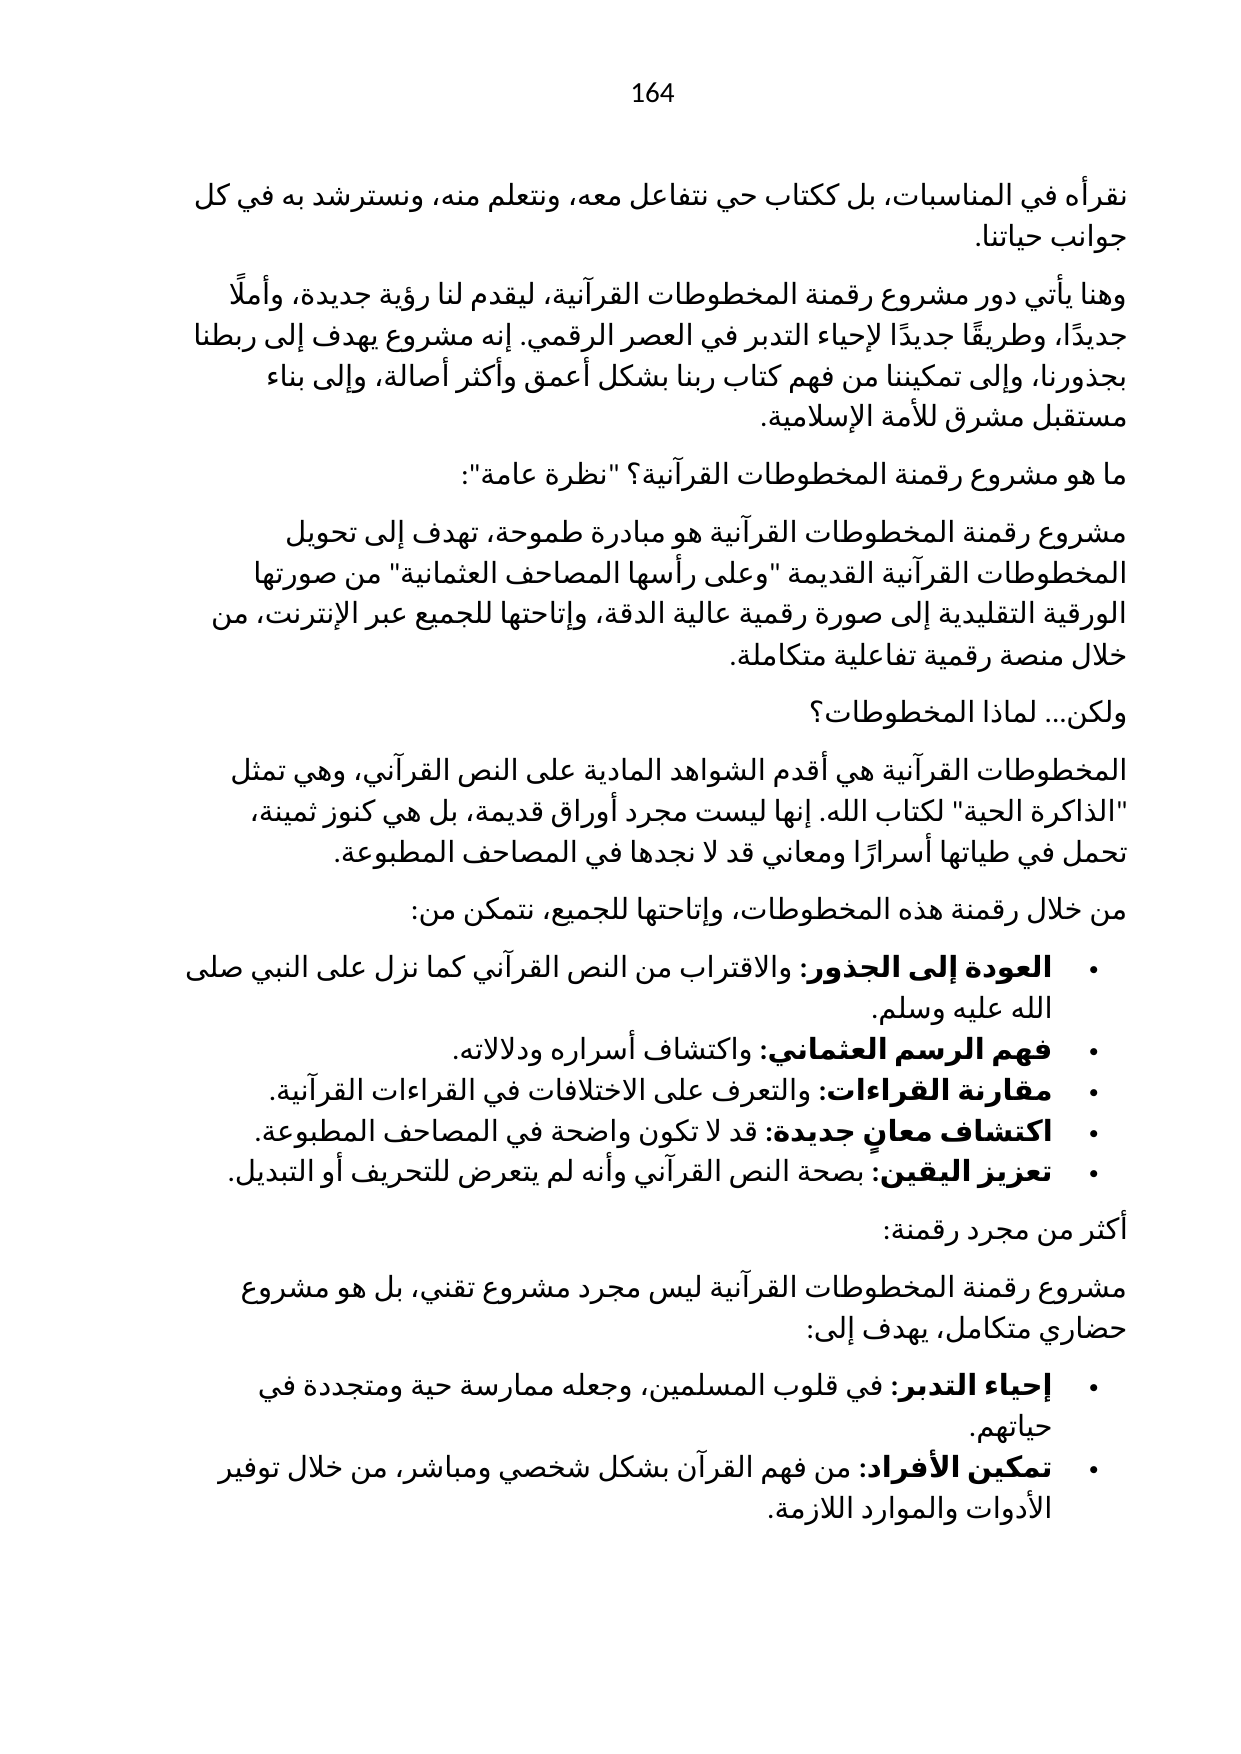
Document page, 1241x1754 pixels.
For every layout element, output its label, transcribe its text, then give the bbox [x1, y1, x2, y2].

list فهم الرسم العثماني: واكتشاف أسراره ودلالاته. [177, 1031, 1090, 1066]
text مشروع رقمنة المخطوطات القرآنية ليس مجرد مشروع تقني، بل هو مشروع حضاري متكامل، يهدف إلى: [177, 1269, 1128, 1345]
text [177, 177, 1128, 254]
list تمكين الأفراد: من فهم القرآن بشكل شخصي ومباشر، من خلال توفير الأدوات والموارد اللازمة. [177, 1449, 1090, 1526]
list مقارنة القراءات: والتعرف على الاختلافات في القراءات القرآنية. [177, 1072, 1090, 1107]
list إحياء التدبر: في قلوب المسلمين، وجعله ممارسة حية ومتجددة في حياتهم. [177, 1367, 1090, 1444]
text ولكن... لماذا المخطوطات؟ [177, 694, 1128, 730]
text من خلال رقمنة هذه المخطوطات، وإتاحتها للجميع، نتمكن من: [177, 891, 1128, 927]
text أكثر من مجرد رقمنة: [177, 1211, 1128, 1247]
list اكتشاف معانٍ جديدة: قد لا تكون واضحة في المصاحف المطبوعة. [177, 1113, 1090, 1148]
text المخطوطات القرآنية هي أقدم الشواهد المادية على النص القرآني، وهي تمثل "الذاكرة الحية" لكتاب الله. إنها ليست مجرد أوراق قديمة، بل هي كنوز ثمينة، تحمل في طياتها أسرارًا ومعاني قد لا نجدها في المصاحف المطبوعة. [177, 752, 1128, 869]
text ما هو مشروع رقمنة المخطوطات القرآنية؟ "نظرة عامة": [177, 456, 1128, 492]
text وهنا يأتي دور مشروع رقمنة المخطوطات القرآنية، ليقدم لنا رؤية جديدة، وأملًا جديدًا، وطريقًا جديدًا لإحياء التدبر في العصر الرقمي. إنه مشروع يهدف إلى ربطنا بجذورنا، وإلى تمكيننا من فهم كتاب ربنا بشكل أعمق وأكثر أصالة، وإلى بناء مستقبل مشرق للأمة الإسلامية. [177, 276, 1128, 434]
list العودة إلى الجذور: والاقتراب من النص القرآني كما نزل على النبي صلى الله عليه وسلم. [177, 949, 1090, 1025]
text مشروع رقمنة المخطوطات القرآنية هو مبادرة طموحة، تهدف إلى تحويل المخطوطات القرآنية القديمة "وعلى رأسها المصاحف العثمانية" من صورتها الورقية التقليدية إلى صورة رقمية عالية الدقة، وإتاحتها للجميع عبر الإنترنت، من خلال منصة رقمية تفاعلية متكاملة. [177, 514, 1128, 672]
list تعزيز اليقين: بصحة النص القرآني وأنه لم يتعرض للتحريف أو التبديل. [177, 1153, 1090, 1189]
